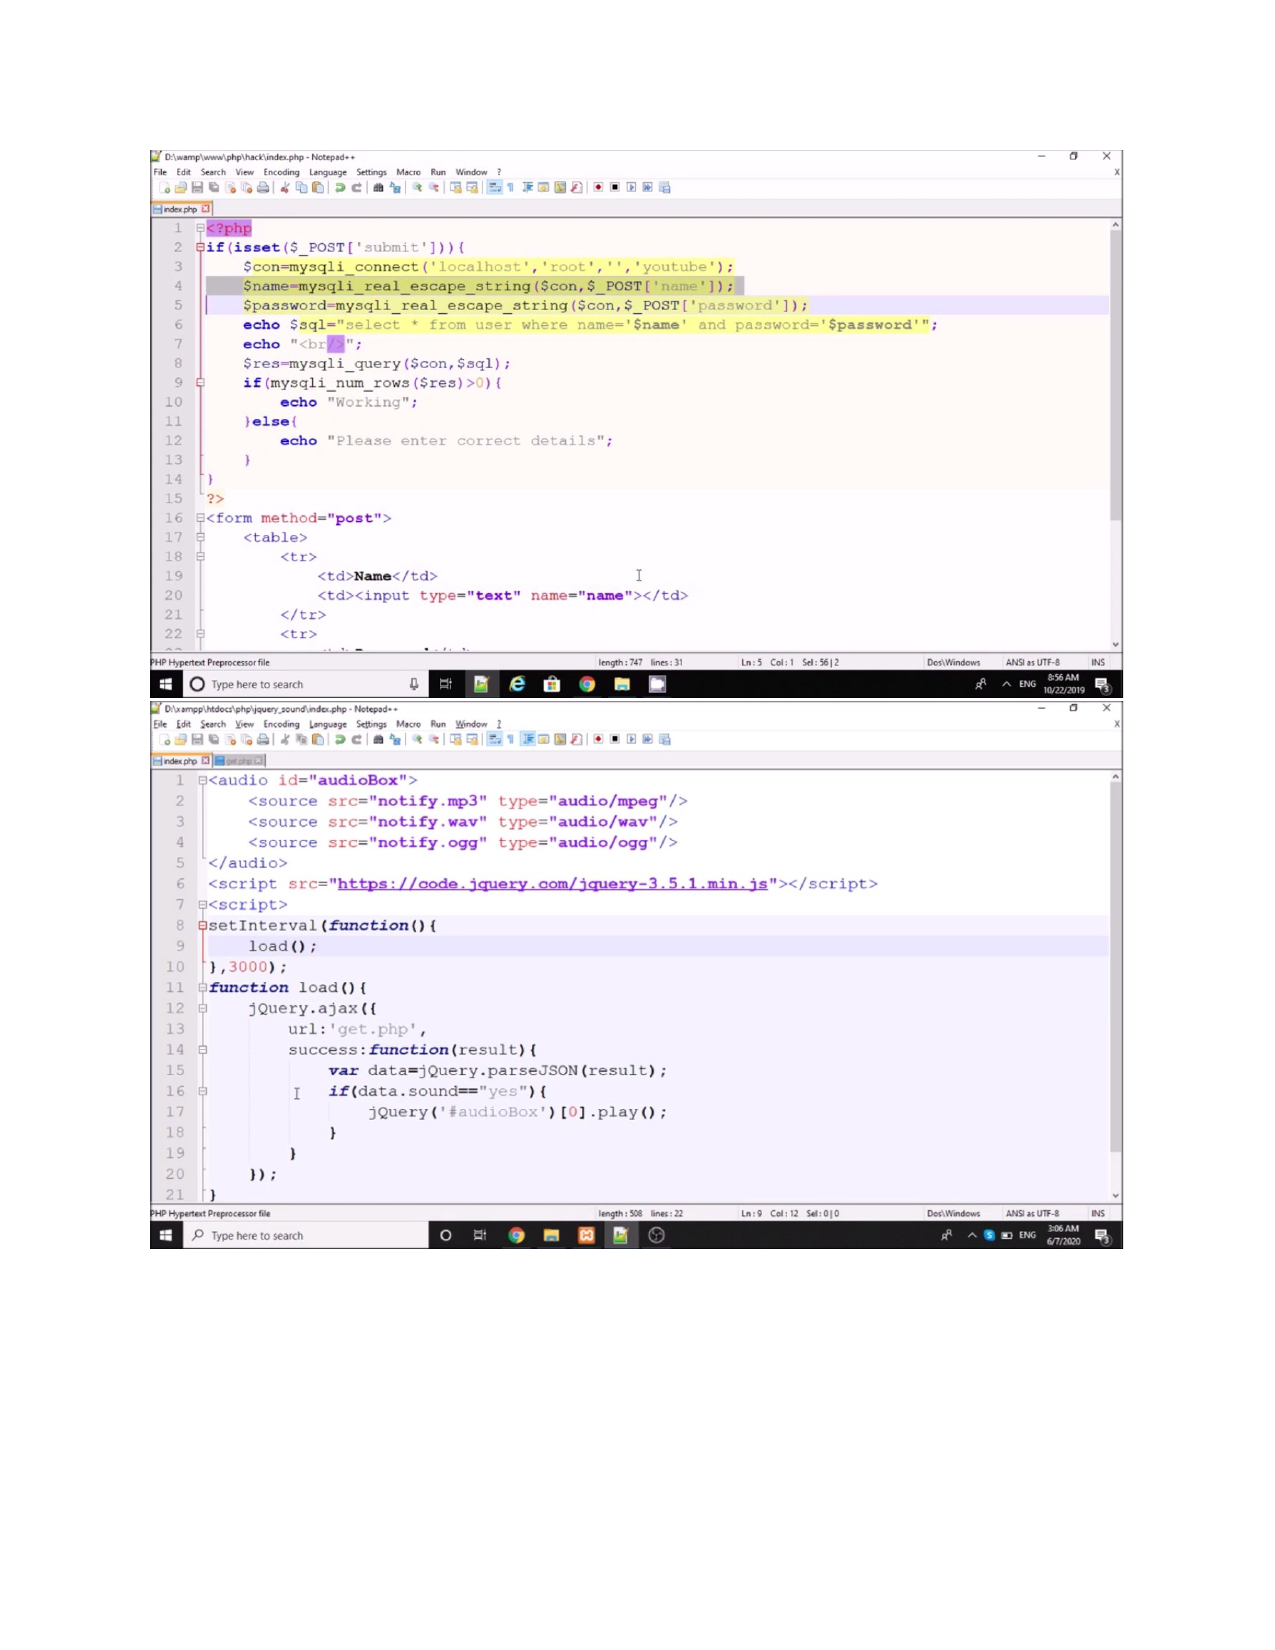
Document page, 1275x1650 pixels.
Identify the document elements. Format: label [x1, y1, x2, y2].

picture [150, 150, 1124, 698]
picture [150, 701, 1124, 1249]
